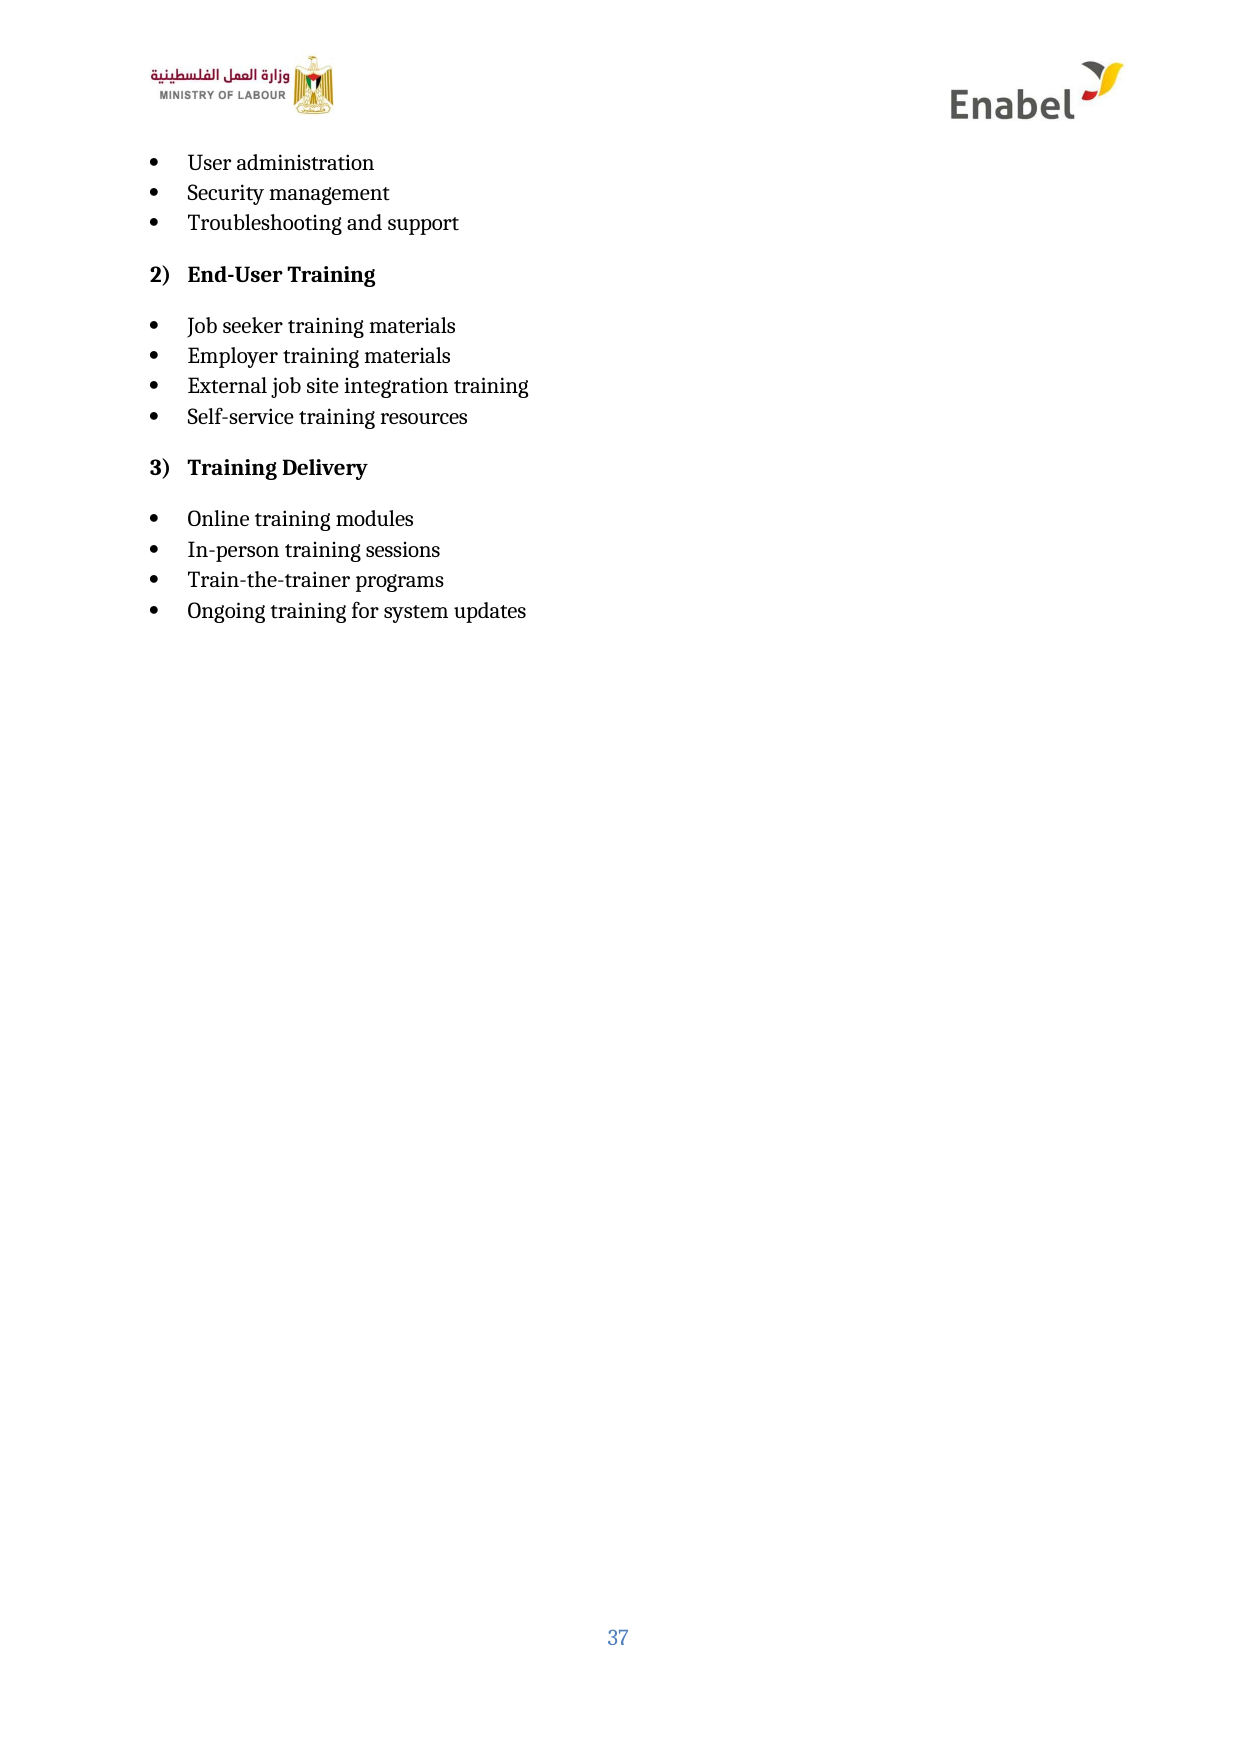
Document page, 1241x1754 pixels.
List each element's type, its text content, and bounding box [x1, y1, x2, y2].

list External job site integration training [150, 373, 1226, 400]
list Job seeker training materials [150, 313, 1226, 339]
subtitle Training Delivery [150, 455, 1226, 481]
list Ongoing training for system updates [150, 597, 1226, 624]
list Employer training materials [150, 343, 1226, 369]
picture [149, 51, 334, 116]
list Self-service training resources [150, 404, 1226, 430]
list Security management [150, 180, 1226, 206]
list Online training modules [150, 506, 1226, 533]
list In-person training sessions [150, 537, 1226, 563]
list Troubleshooting and support [150, 210, 1226, 237]
subtitle End-User Training [150, 261, 1226, 288]
list Train-the-trainer programs [150, 567, 1226, 593]
picture [949, 57, 1127, 121]
list User administration [150, 149, 1226, 176]
